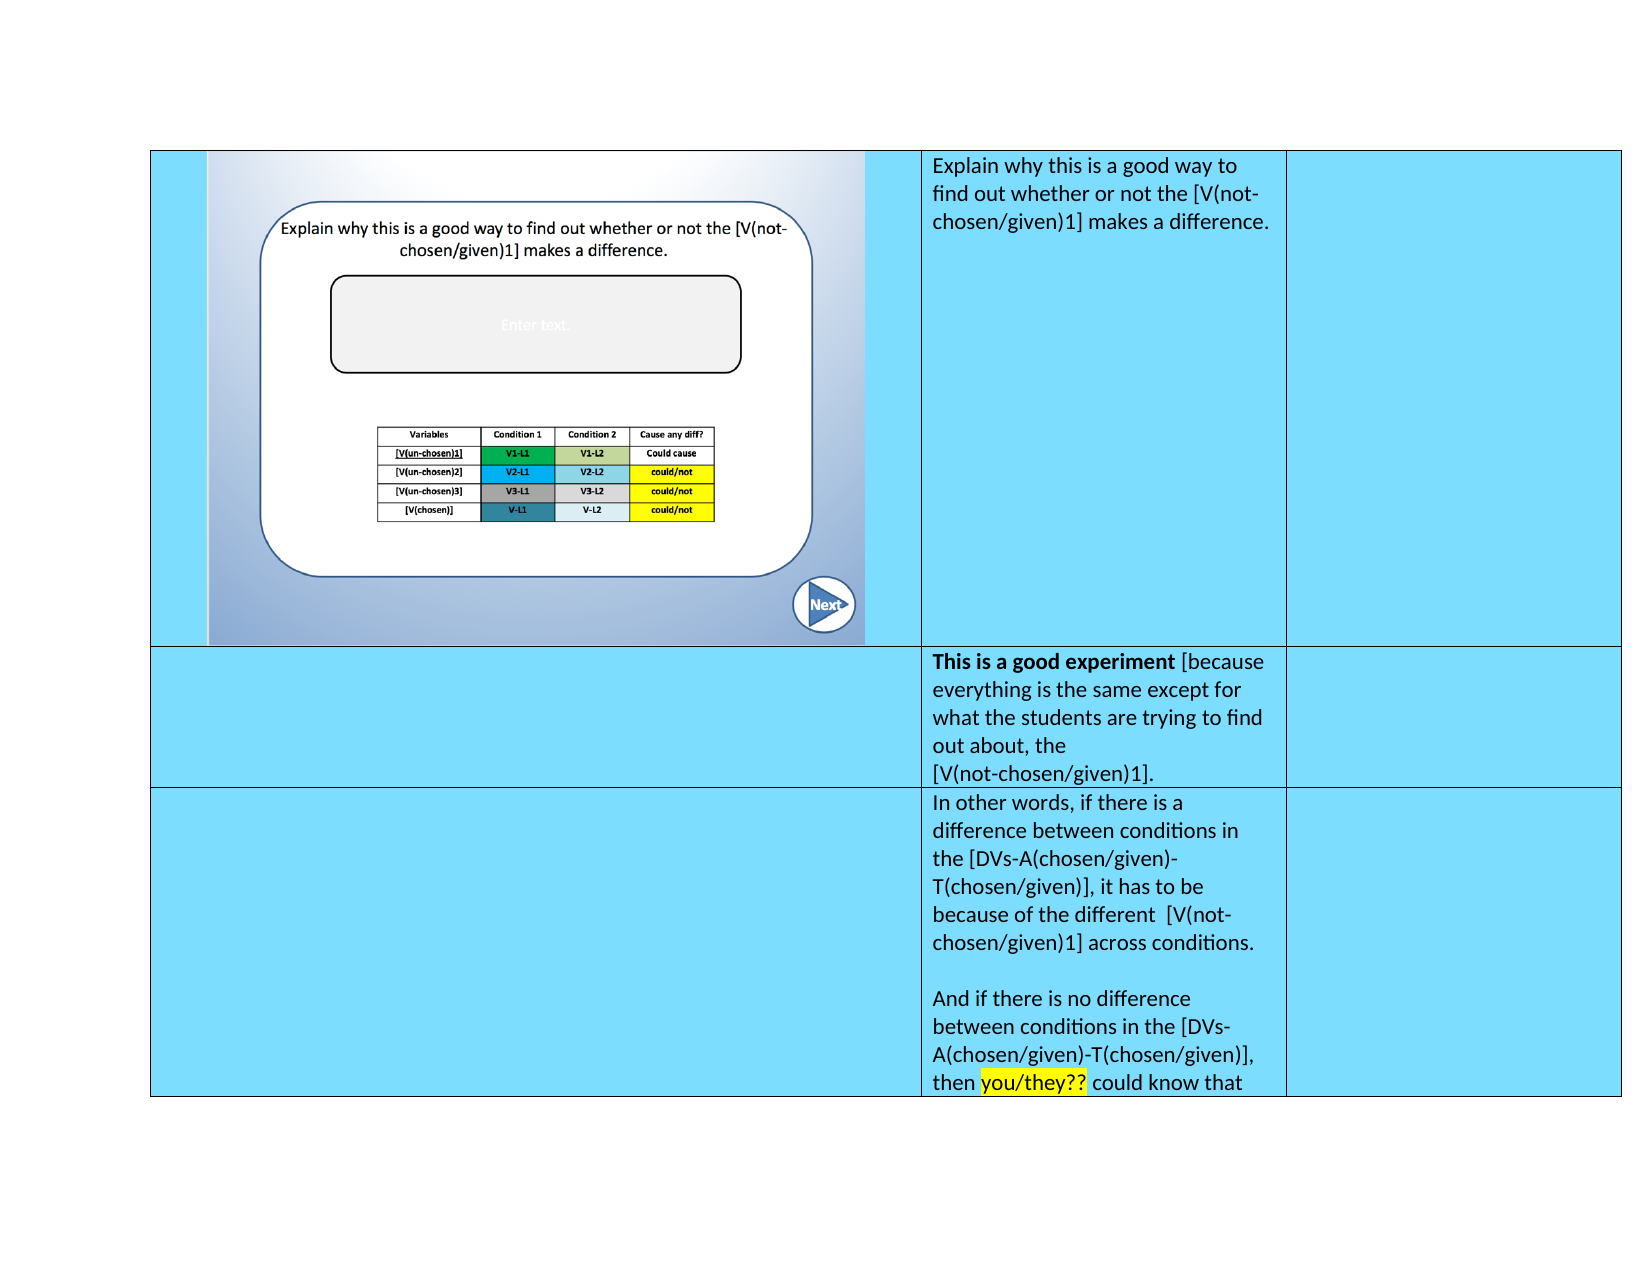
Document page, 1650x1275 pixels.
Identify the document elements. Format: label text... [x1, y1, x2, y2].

picture [206, 151, 865, 646]
table_cell [865, 151, 921, 646]
table_cell This is a good experiment [because everything is the same except for what the students are trying to find out about, the [V(not-chosen/given)1]. [922, 647, 1286, 787]
table_cell [151, 788, 921, 1096]
table_cell [1287, 647, 1621, 787]
table_cell [1287, 151, 1621, 646]
table_cell [1287, 788, 1621, 1096]
table_cell Explain why this is a good way to find out whether or not the [V(not-chosen/given)1] makes a difference. [922, 151, 1286, 646]
table_cell [151, 151, 206, 646]
table_cell [151, 647, 921, 787]
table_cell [922, 788, 1286, 1096]
